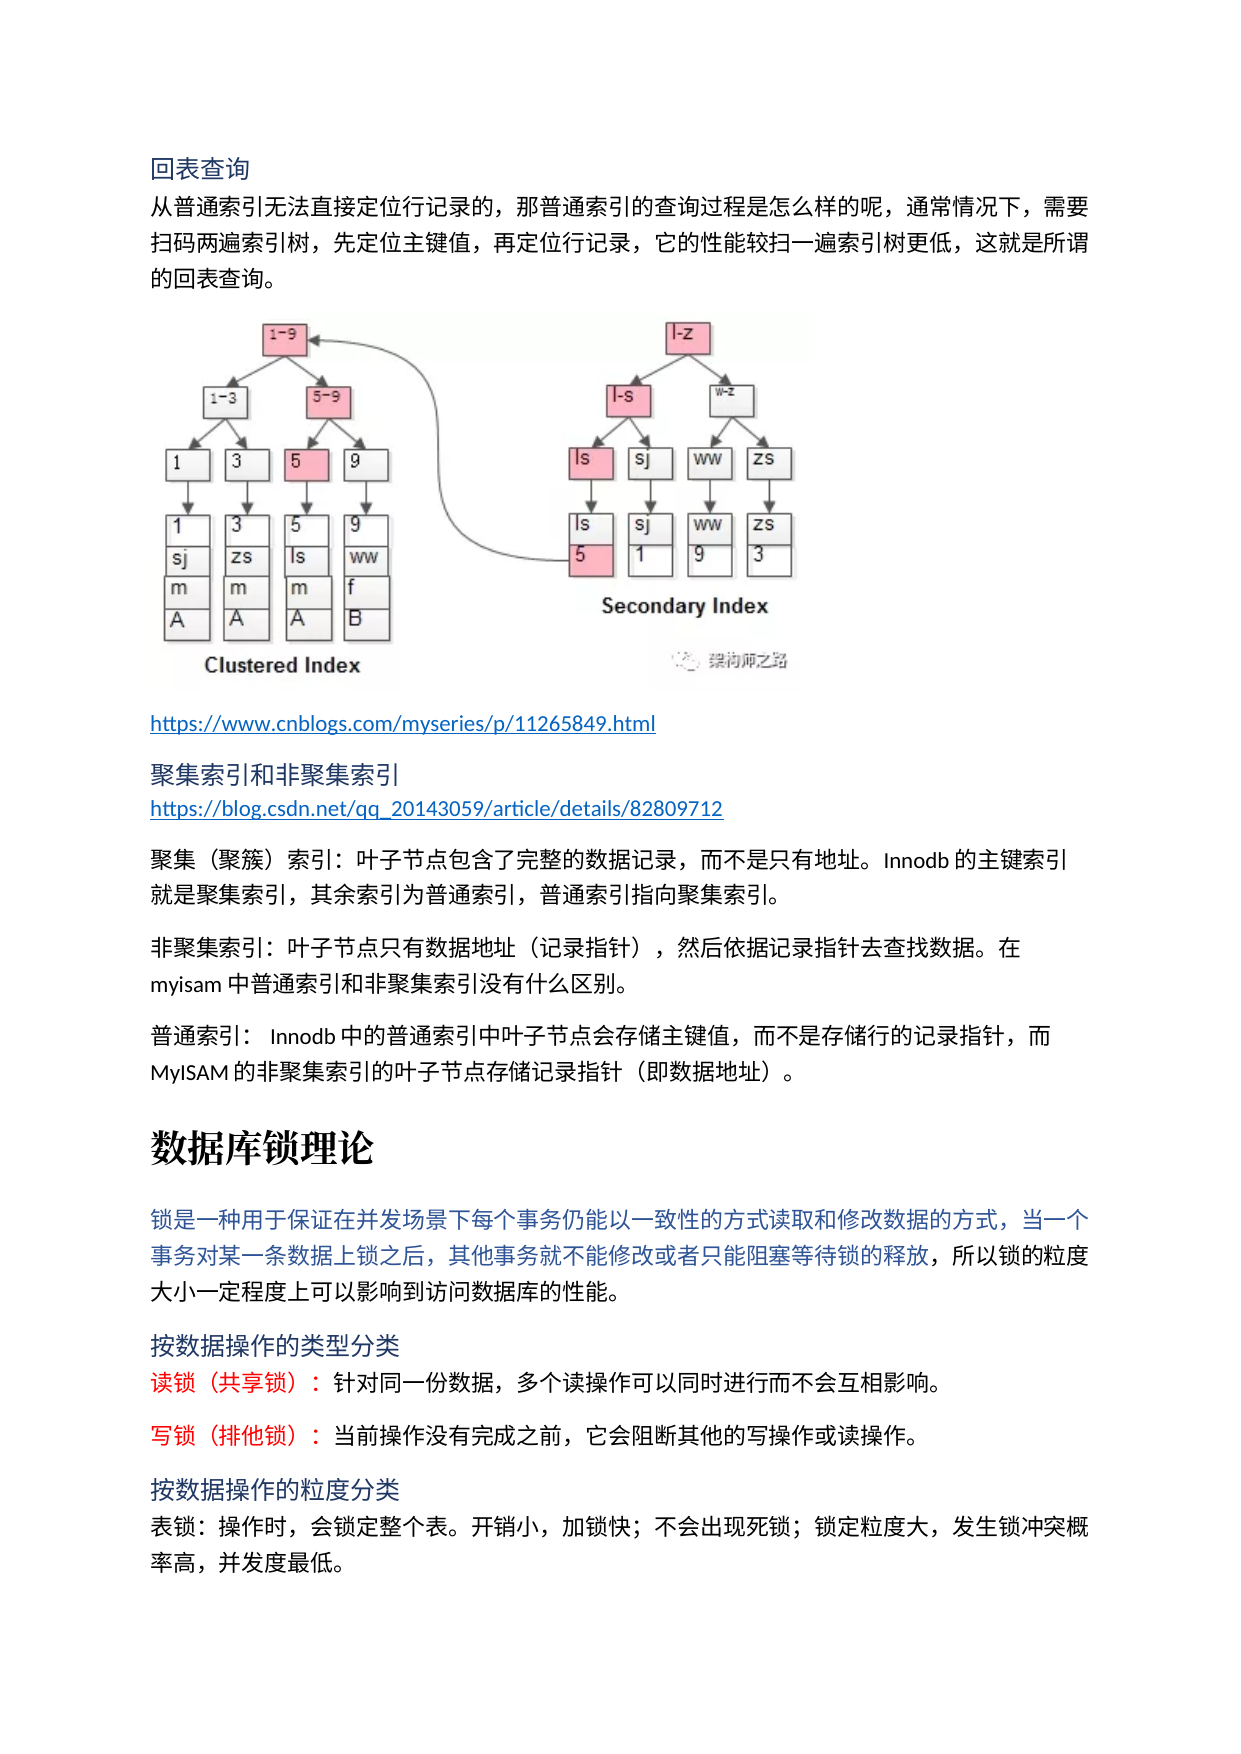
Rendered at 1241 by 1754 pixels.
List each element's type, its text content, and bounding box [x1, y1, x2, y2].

text 表锁：操作时，会锁定整个表。开销小，加锁快；不会出现死锁；锁定粒度大，发生锁冲突概率高，并发度最低。 [150, 1509, 1090, 1578]
subtitle 回表查询 [150, 150, 1090, 186]
subtitle 按数据操作的类型分类 [150, 1326, 1090, 1362]
text 读锁（共享锁）：针对同一份数据，多个读操作可以同时进行而不会互相影响。 [150, 1365, 1090, 1398]
subtitle 按数据操作的粒度分类 [150, 1470, 1090, 1506]
text https://www.cnblogs.com/myseries/p/11265849.html [150, 709, 1090, 737]
text 普通索引： Innodb中的普通索引中叶子节点会存储主键值，而不是存储行的记录指针，而MyISAM的非聚集索引的叶子节点存储记录指针（即数据地址）。 [150, 1018, 1090, 1087]
text https://blog.csdn.net/qq_20143059/article/details/82809712 [150, 794, 1090, 823]
text 写锁（排他锁）：当前操作没有完成之前，它会阻断其他的写操作或读操作。 [150, 1418, 1090, 1451]
subtitle 聚集索引和非聚集索引 [150, 756, 1090, 792]
subtitle 数据库锁理论 [150, 1119, 1090, 1173]
text 从普通索引无法直接定位行记录的，那普通索引的查询过程是怎么样的呢，通常情况下，需要扫码两遍索引树，先定位主键值，再定位行记录，它的性能较扫一遍索引树更低，这就是所谓的回表查询。 [150, 189, 1090, 294]
text 锁是一种用于保证在并发场景下每个事务仍能以一致性的方式读取和修改数据的方式，当一个事务对某一条数据上锁之后，其他事务就不能修改或者只能阻塞等待锁的释放，所以锁的粒度大小一定程度上可以影响到访问数据库的性能。 [150, 1202, 1090, 1307]
text 聚集（聚簇）索引：叶子节点包含了完整的数据记录，而不是只有地址。Innodb的主键索引就是聚集索引，其余索引为普通索引，普通索引指向聚集索引。 [150, 841, 1090, 911]
text 非聚集索引：叶子节点只有数据地址（记录指针），然后依据记录指针去查找数据。在myisam中普通索引和非聚集索引没有什么区别。 [150, 930, 1090, 999]
picture [150, 313, 808, 690]
